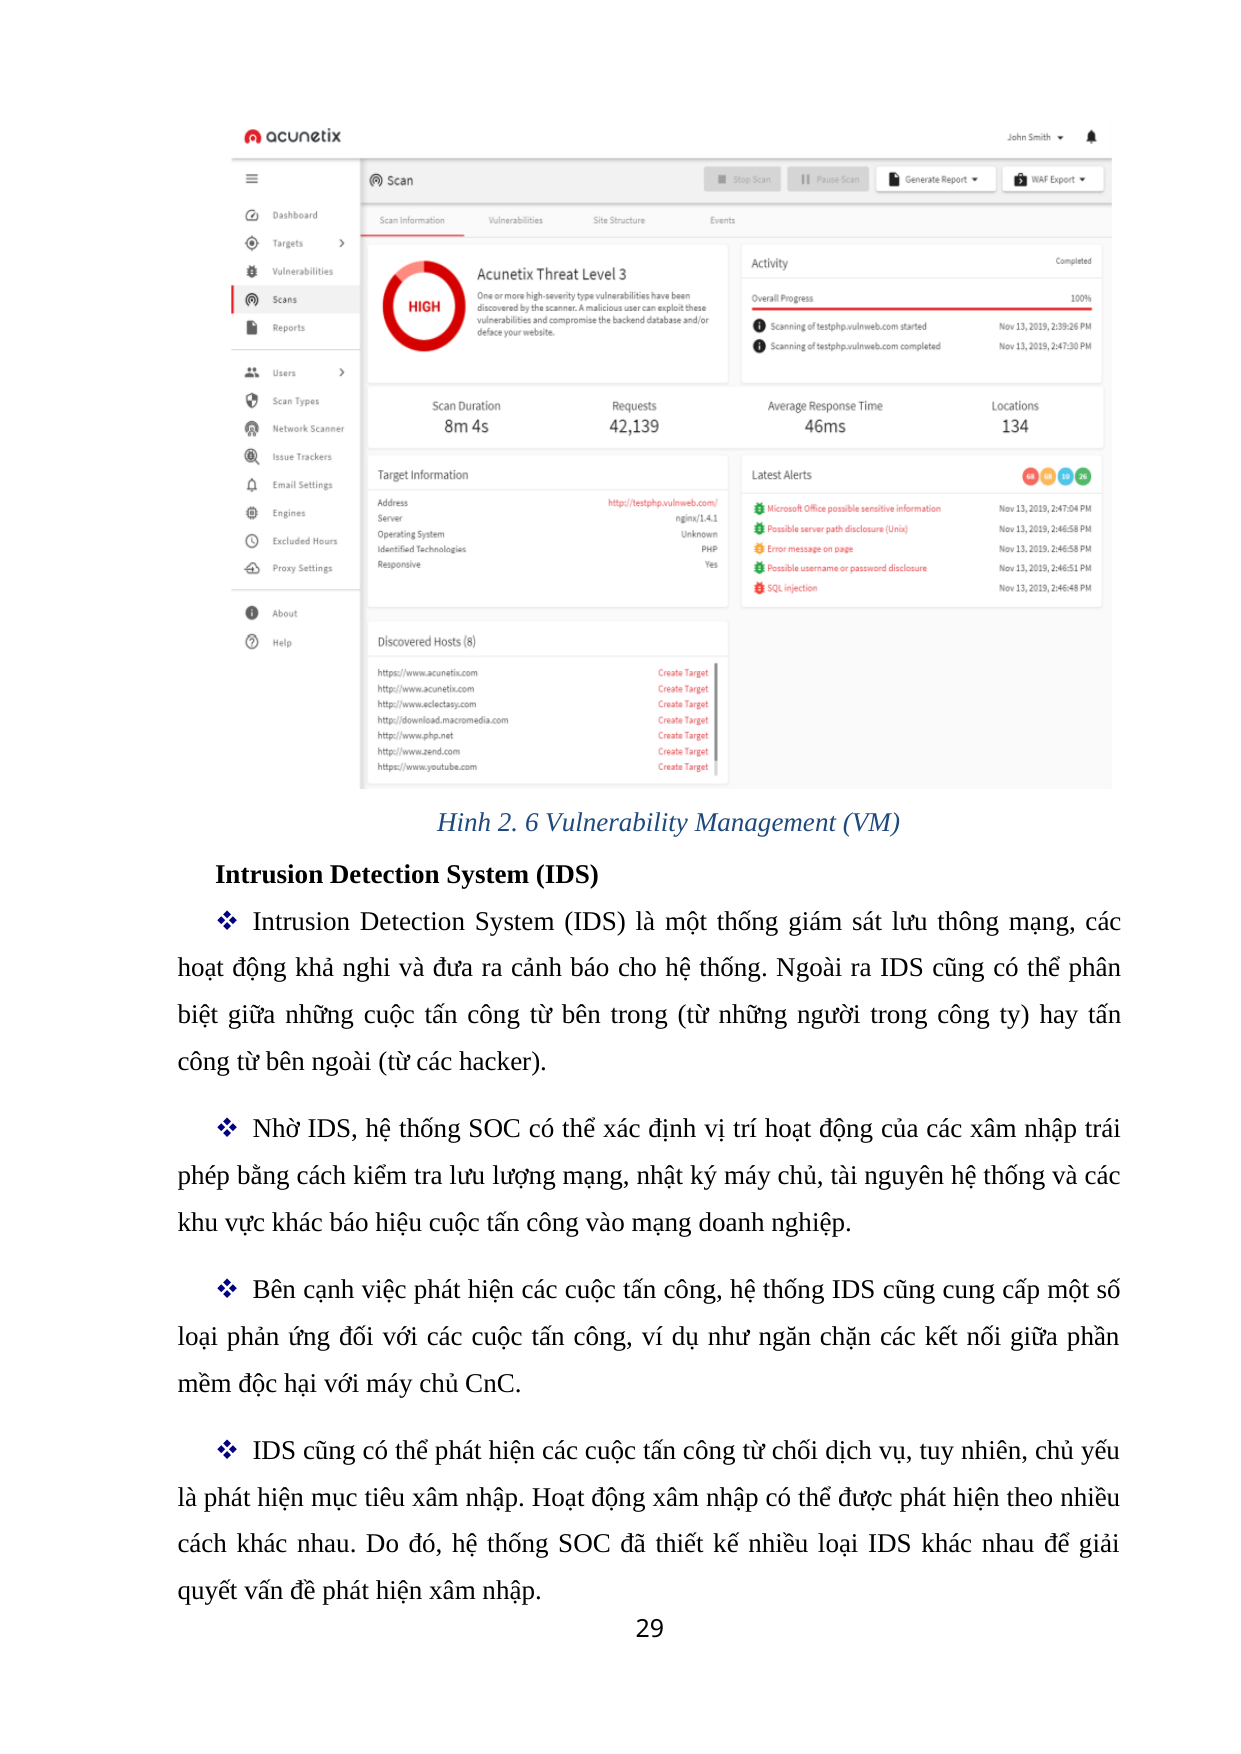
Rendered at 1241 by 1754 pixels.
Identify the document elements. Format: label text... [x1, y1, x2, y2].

text Intrusion Detection System (IDS) [177, 858, 1122, 889]
text Hinh 2. 6 Vulnerability Management (VM) [177, 806, 1122, 837]
list Intrusion Detection System (IDS) là một thống giám sát lưu thông mạng, các hoạt động khả nghi và đưa ra cảnh báo cho hệ thống. Ngoài ra IDS cũng có thể phân biệt giữa những cuộc tấn công từ bên trong (từ những người trong công ty) hay tấn công từ bên ngoài (từ các hacker). [177, 905, 1122, 1076]
list IDS cũng có thể phát hiện các cuộc tấn công từ chối dịch vụ, tuy nhiên, chủ yếu là phát hiện mục tiêu xâm nhập. Hoạt động xâm nhập có thể được phát hiện theo nhiều cách khác nhau. Do đó, hệ thống SOC đã thiết kế nhiều loại IDS khác nhau để giải quyết vấn đề phát hiện xâm nhập. [177, 1434, 1122, 1605]
list Nhờ IDS, hệ thống SOC có thể xác định vị trí hoạt động của các xâm nhập trái phép bằng cách kiểm tra lưu lượng mạng, nhật ký máy chủ, tài nguyên hệ thống và các khu vực khác báo hiệu cuộc tấn công vào mạng doanh nghiệp. [177, 1112, 1122, 1237]
list Bên cạnh việc phát hiện các cuộc tấn công, hệ thống IDS cũng cung cấp một số loại phản ứng đối với các cuộc tấn công, ví dụ như ngăn chặn các kết nối giữa phần mềm độc hại với máy chủ CnC. [177, 1273, 1122, 1398]
picture [220, 118, 1117, 789]
